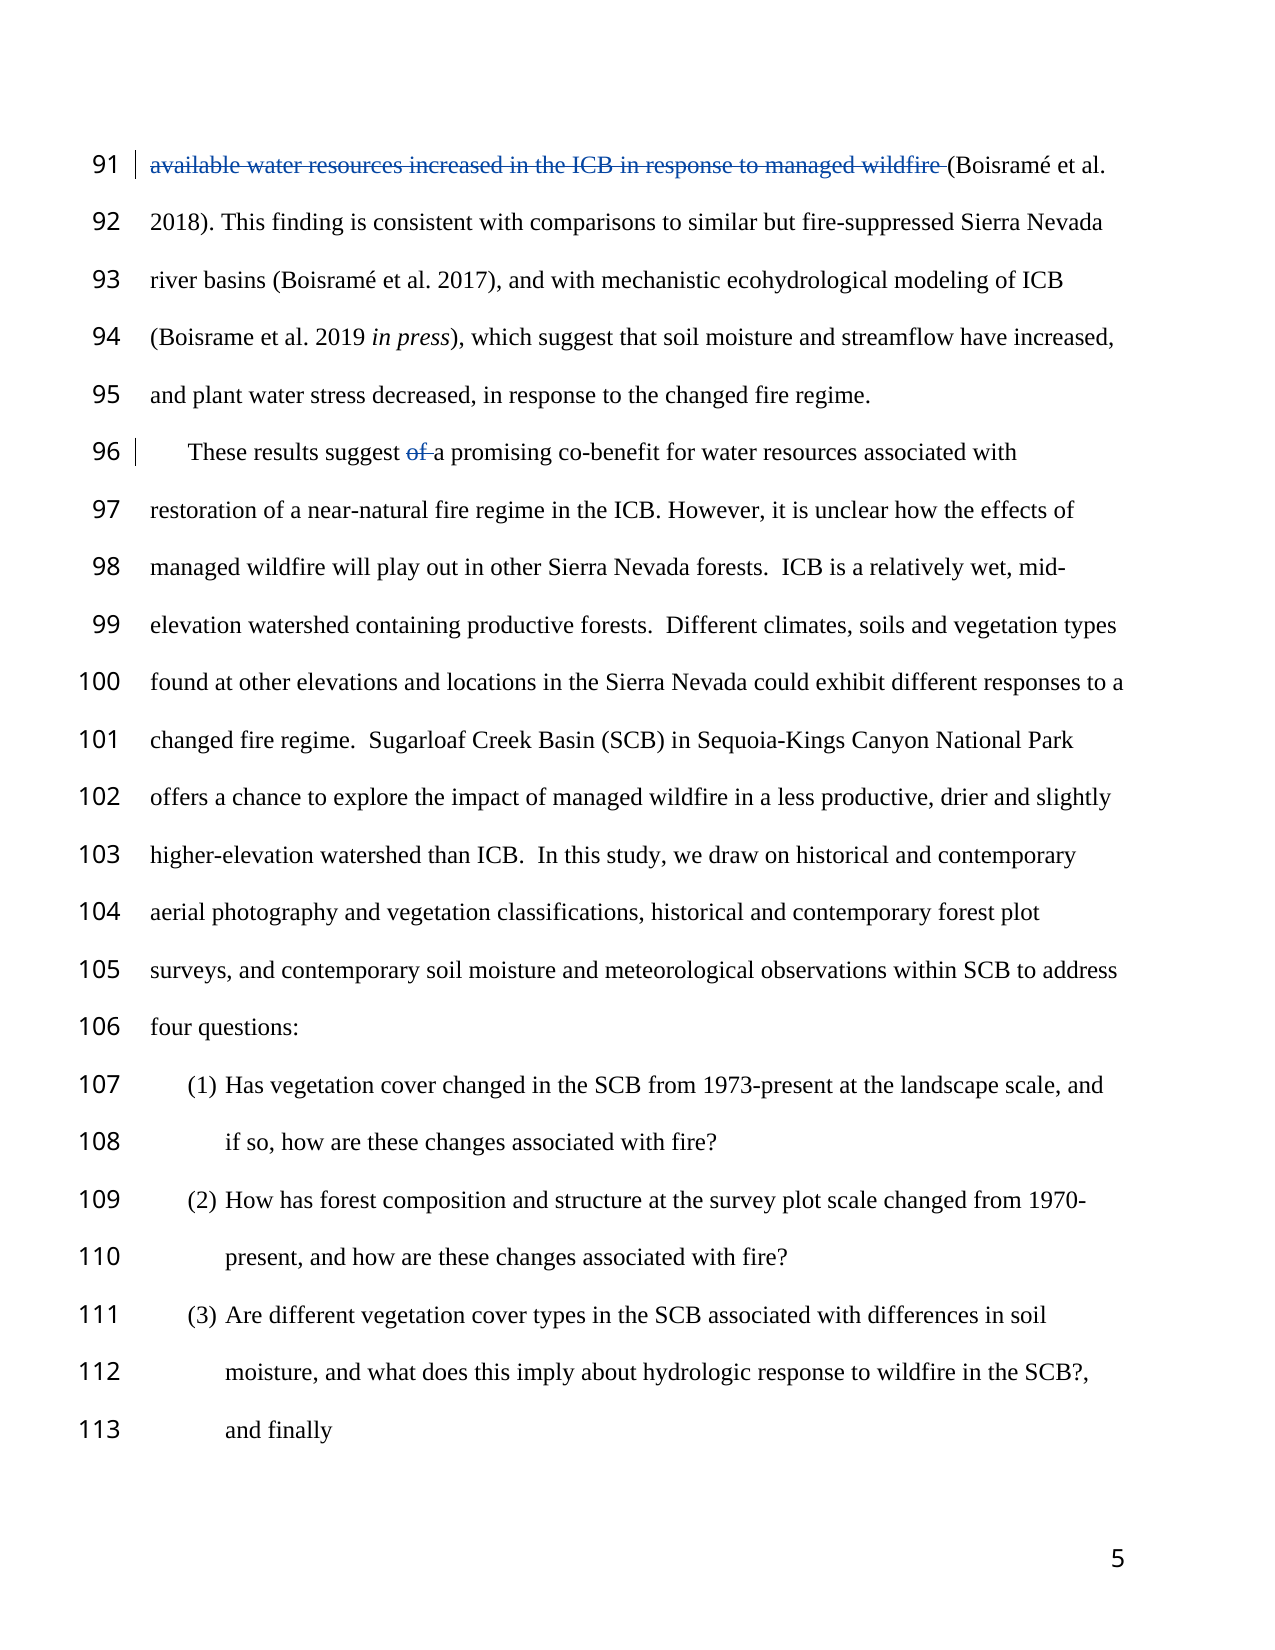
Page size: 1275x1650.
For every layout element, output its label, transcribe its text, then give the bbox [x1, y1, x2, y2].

list How has forest composition and structure at the survey plot scale changed from 1970-present, and how are these changes associated with fire? [187, 1185, 1125, 1271]
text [150, 150, 1125, 409]
list Has vegetation cover changed in the SCB from 1973-present at the landscape scale, and if so, how are these changes associated with fire? [187, 1070, 1125, 1156]
text These results suggest a promising co-benefit for water resources associated with restoration of a near-natural fire regime in the ICB. However, it is unclear how the effects of managed wildfire will play out in other Sierra Nevada forests. ICB is a relatively wet, mid-elevation watershed containing productive forests. Different climates, soils and vegetation types found at other elevations and locations in the Sierra Nevada could exhibit different responses to a changed fire regime. Sugarloaf Creek Basin (SCB) in Sequoia-Kings Canyon National Park offers a chance to explore the impact of managed wildfire in a less productive, drier and slightly higher-elevation watershed than ICB. In this study, we draw on historical and contemporary aerial photography and vegetation classifications, historical and contemporary forest plot surveys, and contemporary soil moisture and meteorological observations within SCB to address four questions: [150, 437, 1125, 1041]
list Are different vegetation cover types in the SCB associated with differences in soil moisture, and what does this imply about hydrologic response to wildfire in the SCB?, and finally [187, 1300, 1125, 1444]
